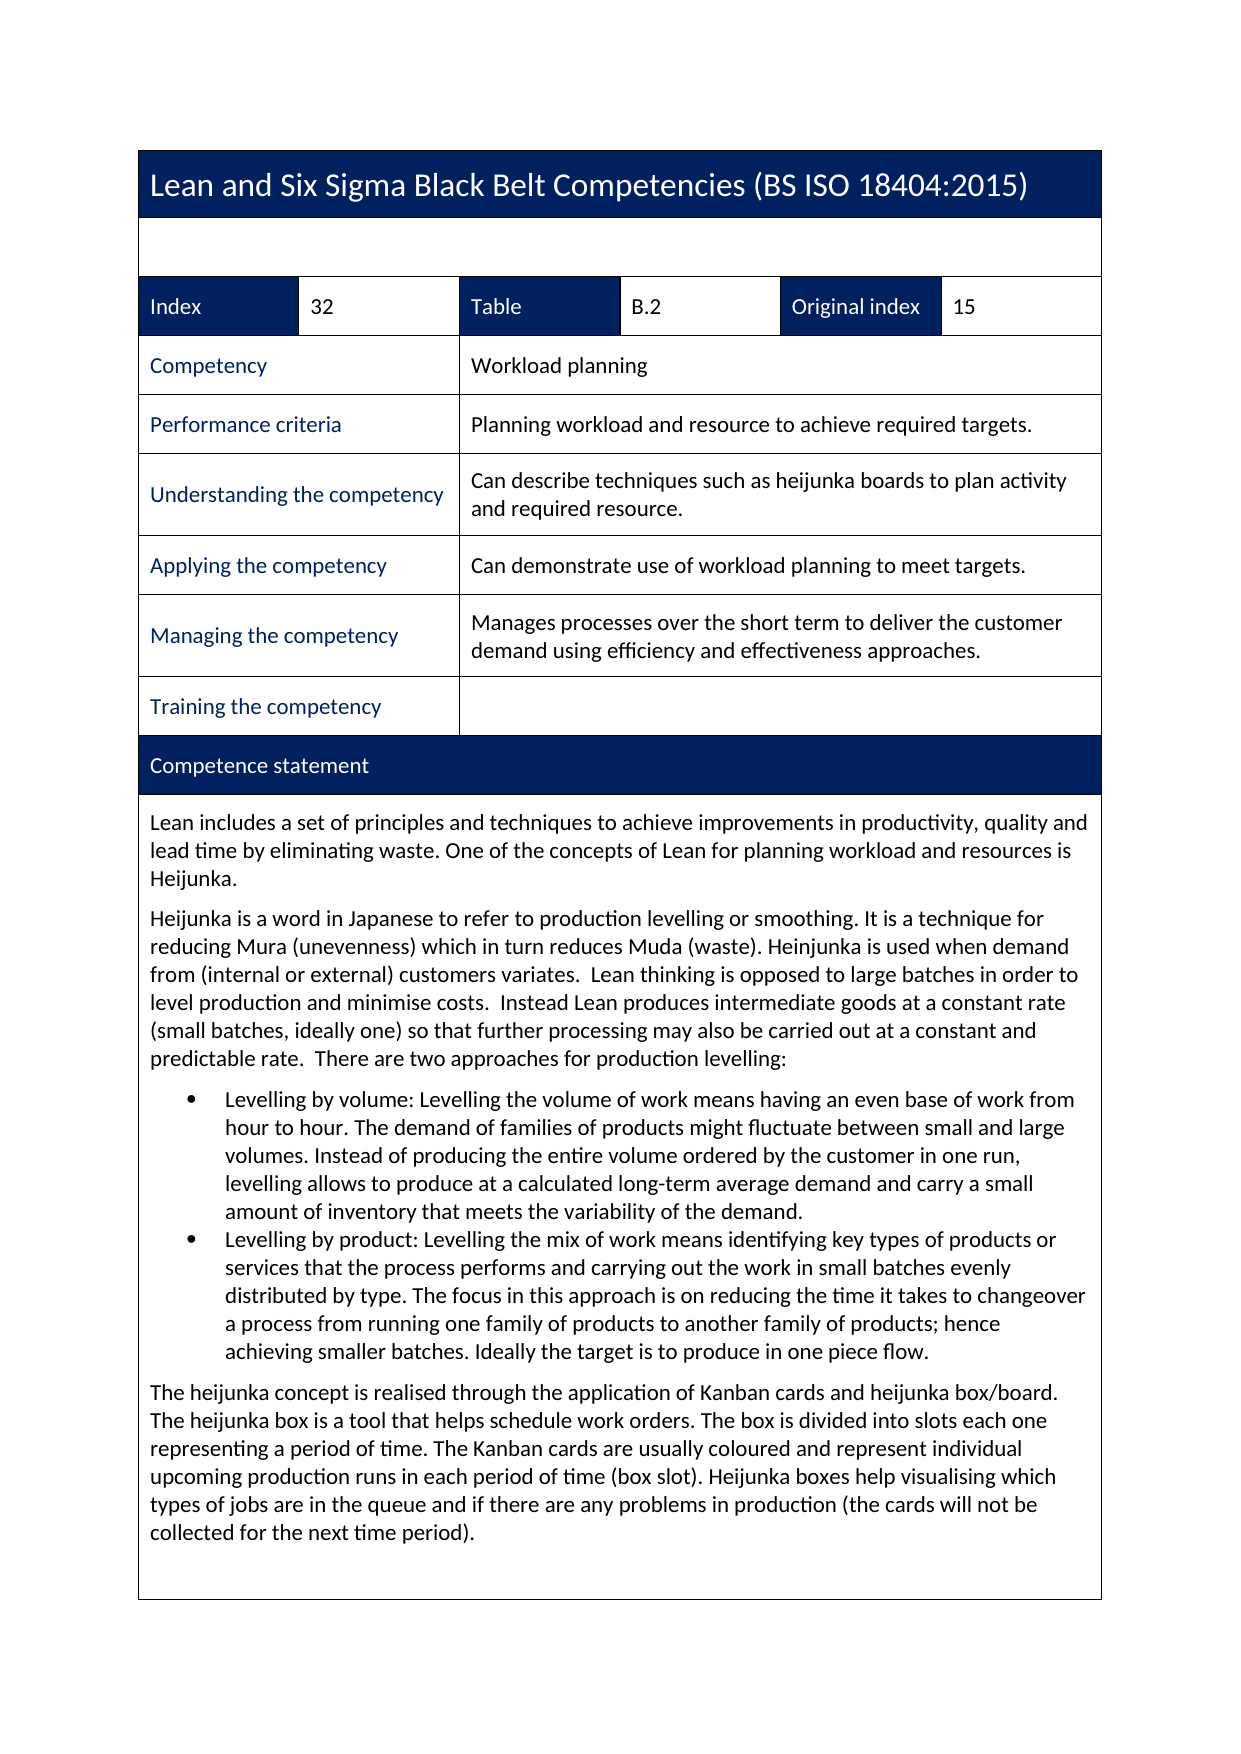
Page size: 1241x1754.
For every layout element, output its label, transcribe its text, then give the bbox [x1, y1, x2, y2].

table_cell 32 [299, 277, 459, 335]
table_cell Understanding the competency [139, 454, 459, 535]
table_cell Competency [139, 336, 459, 394]
table_cell [460, 677, 1101, 735]
table_cell B.2 [621, 277, 780, 335]
table_cell Can demonstrate use of workload planning to meet targets. [460, 536, 1101, 594]
table_cell Managing the competency [139, 595, 459, 676]
table_cell Applying the competency [139, 536, 459, 594]
table_cell Manages processes over the short term to deliver the customer demand using efficiency and effectiveness approaches. [460, 595, 1101, 676]
table_cell Training the competency [139, 677, 459, 735]
table_cell Workload planning [460, 336, 1101, 394]
table_cell Competence statement [139, 736, 1101, 794]
table_cell Table [460, 277, 619, 335]
table_cell Index [139, 277, 298, 335]
table_header Lean and Six Sigma Black Belt Competencies (BS ISO 18404:2015) [139, 151, 1101, 217]
table_cell [139, 218, 1101, 276]
table_cell Performance criteria [139, 395, 459, 453]
table_cell Can describe techniques such as heijunka boards to plan activity and required resource. [460, 454, 1101, 535]
table_cell Lean includes a set of principles and techniques to achieve improvements in productivity, quality and lead time by eliminating waste. One of the concepts of Lean for planning workload and resources is Heijunka. Heijunka is a word in Japanese to refer to production levelling or smoothing. It is a technique for reducing Mura (unevenness) which in turn reduces Muda (waste). Heinjunka is used when demand from (internal or external) customers variates. Lean thinking is opposed to large batches in order to level production and minimise costs. Instead Lean produces intermediate goods at a constant rate (small batches, ideally one) so that further processing may also be carried out at a constant and predictable rate. There are two approaches for production levelling: Levelling by volume: Levelling the volume of work means having an even base of work from hour to hour. The demand of families of products might fluctuate between small and large volumes. Instead of producing the entire volume ordered by the customer in one run, levelling allows to produce at a calculated long-term average demand and carry a small amount of inventory that meets the variability of the demand. Levelling by product: Levelling the mix of work means identifying key types of products or services that the process performs and carrying out the work in small batches evenly distributed by type. The focus in this approach is on reducing the time it takes to changeover a process from running one family of products to another family of products; hence achieving smaller batches. Ideally the target is to produce in one piece flow. The heijunka concept is realised through the application of Kanban cards and heijunka box/board. The heijunka box is a tool that helps schedule work orders. The box is divided into slots each one representing a period of time. The Kanban cards are usually coloured and represent individual upcoming production runs in each period of time (box slot). Heijunka boxes help visualising which types of jobs are in the queue and if there are any problems in production (the cards will not be collected for the next time period). [139, 795, 1101, 1599]
table_cell Planning workload and resource to achieve required targets. [460, 395, 1101, 453]
table_cell Original index [781, 277, 941, 335]
table_cell 15 [942, 277, 1101, 335]
